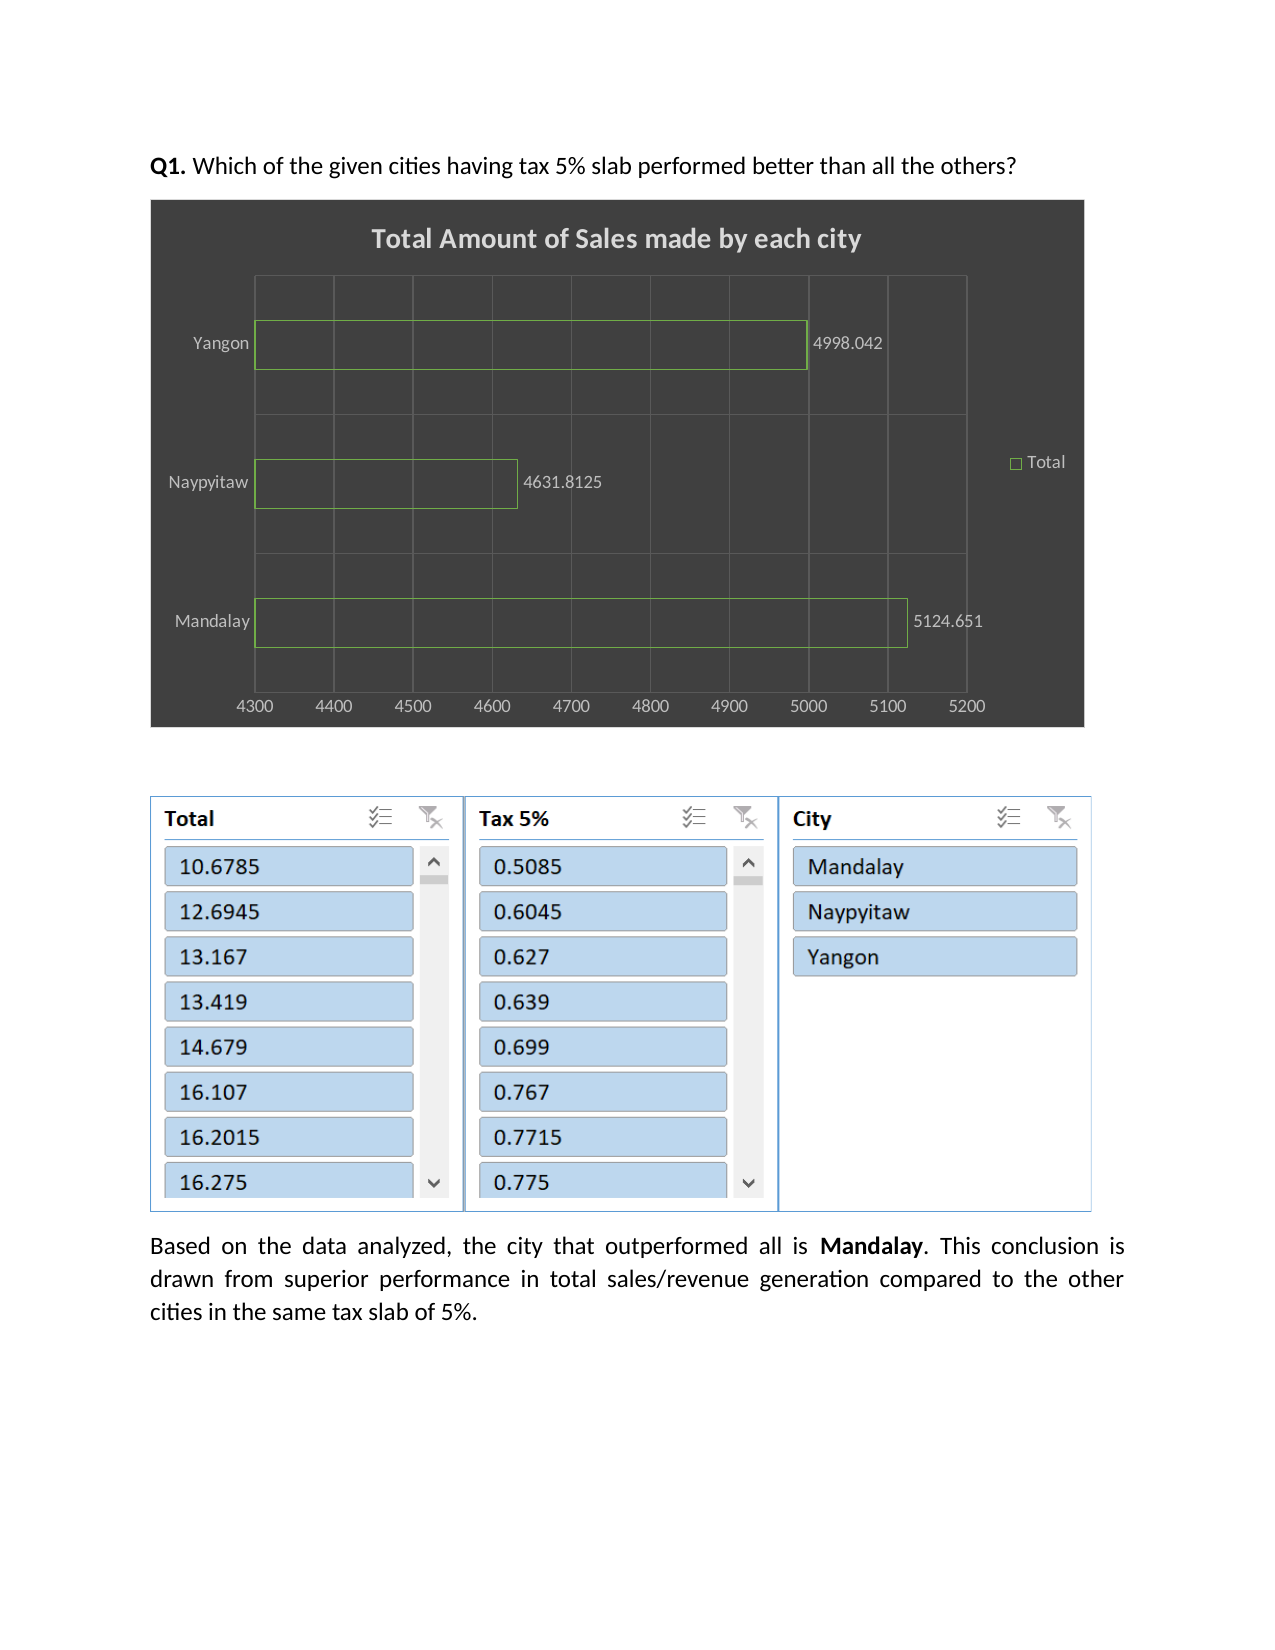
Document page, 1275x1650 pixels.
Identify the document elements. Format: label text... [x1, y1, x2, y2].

picture [150, 796, 1092, 1212]
text Q1. Which of the given cities having tax 5% slab performed better than all the others? [150, 150, 1125, 181]
text Based on the data analyzed, the city that outperformed all is Mandalay. This conclusion is drawn from superior performance in total sales/revenue generation compared to the other cities in the same tax slab of 5%. [150, 1230, 1125, 1326]
